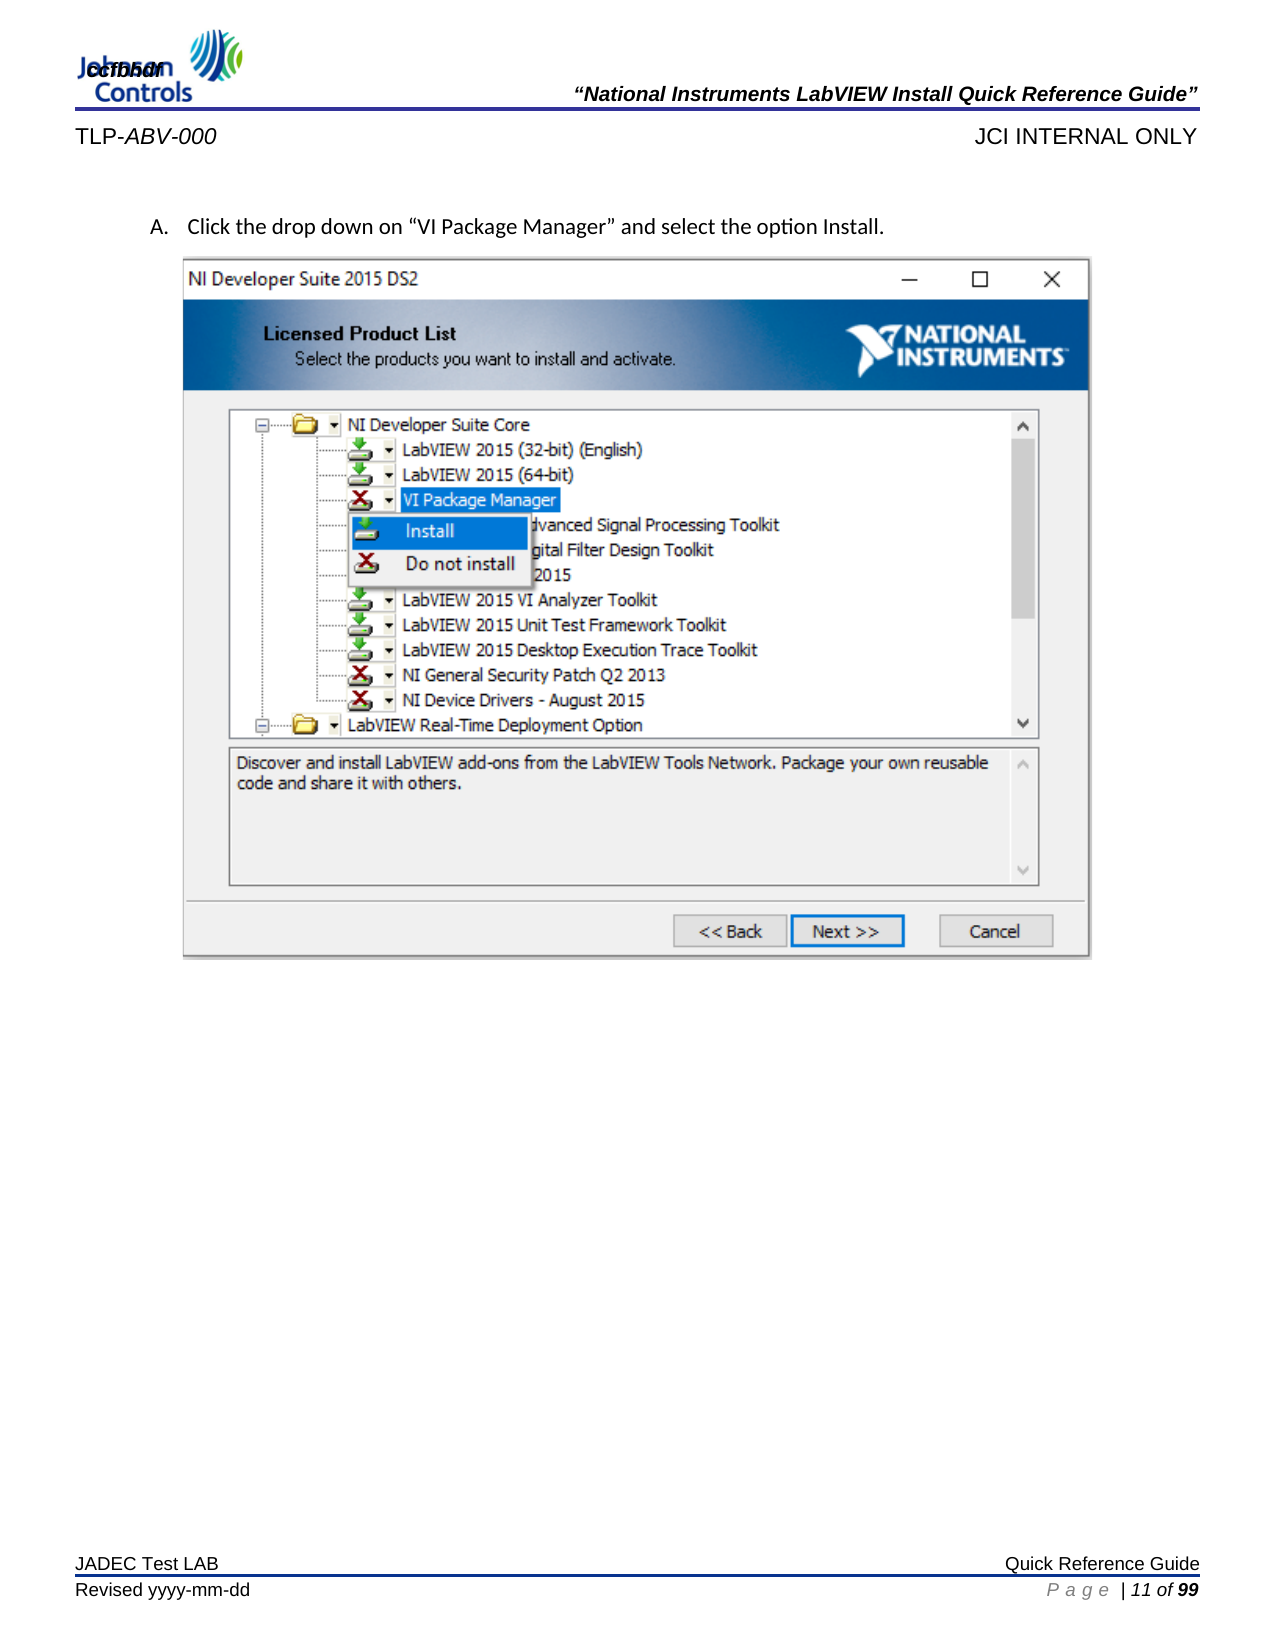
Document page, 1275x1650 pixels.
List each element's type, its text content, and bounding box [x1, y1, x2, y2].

list Click the drop down on “VI Package Manager” and select the option Install. [150, 212, 1200, 240]
picture [182, 256, 1093, 960]
picture [76, 26, 246, 105]
